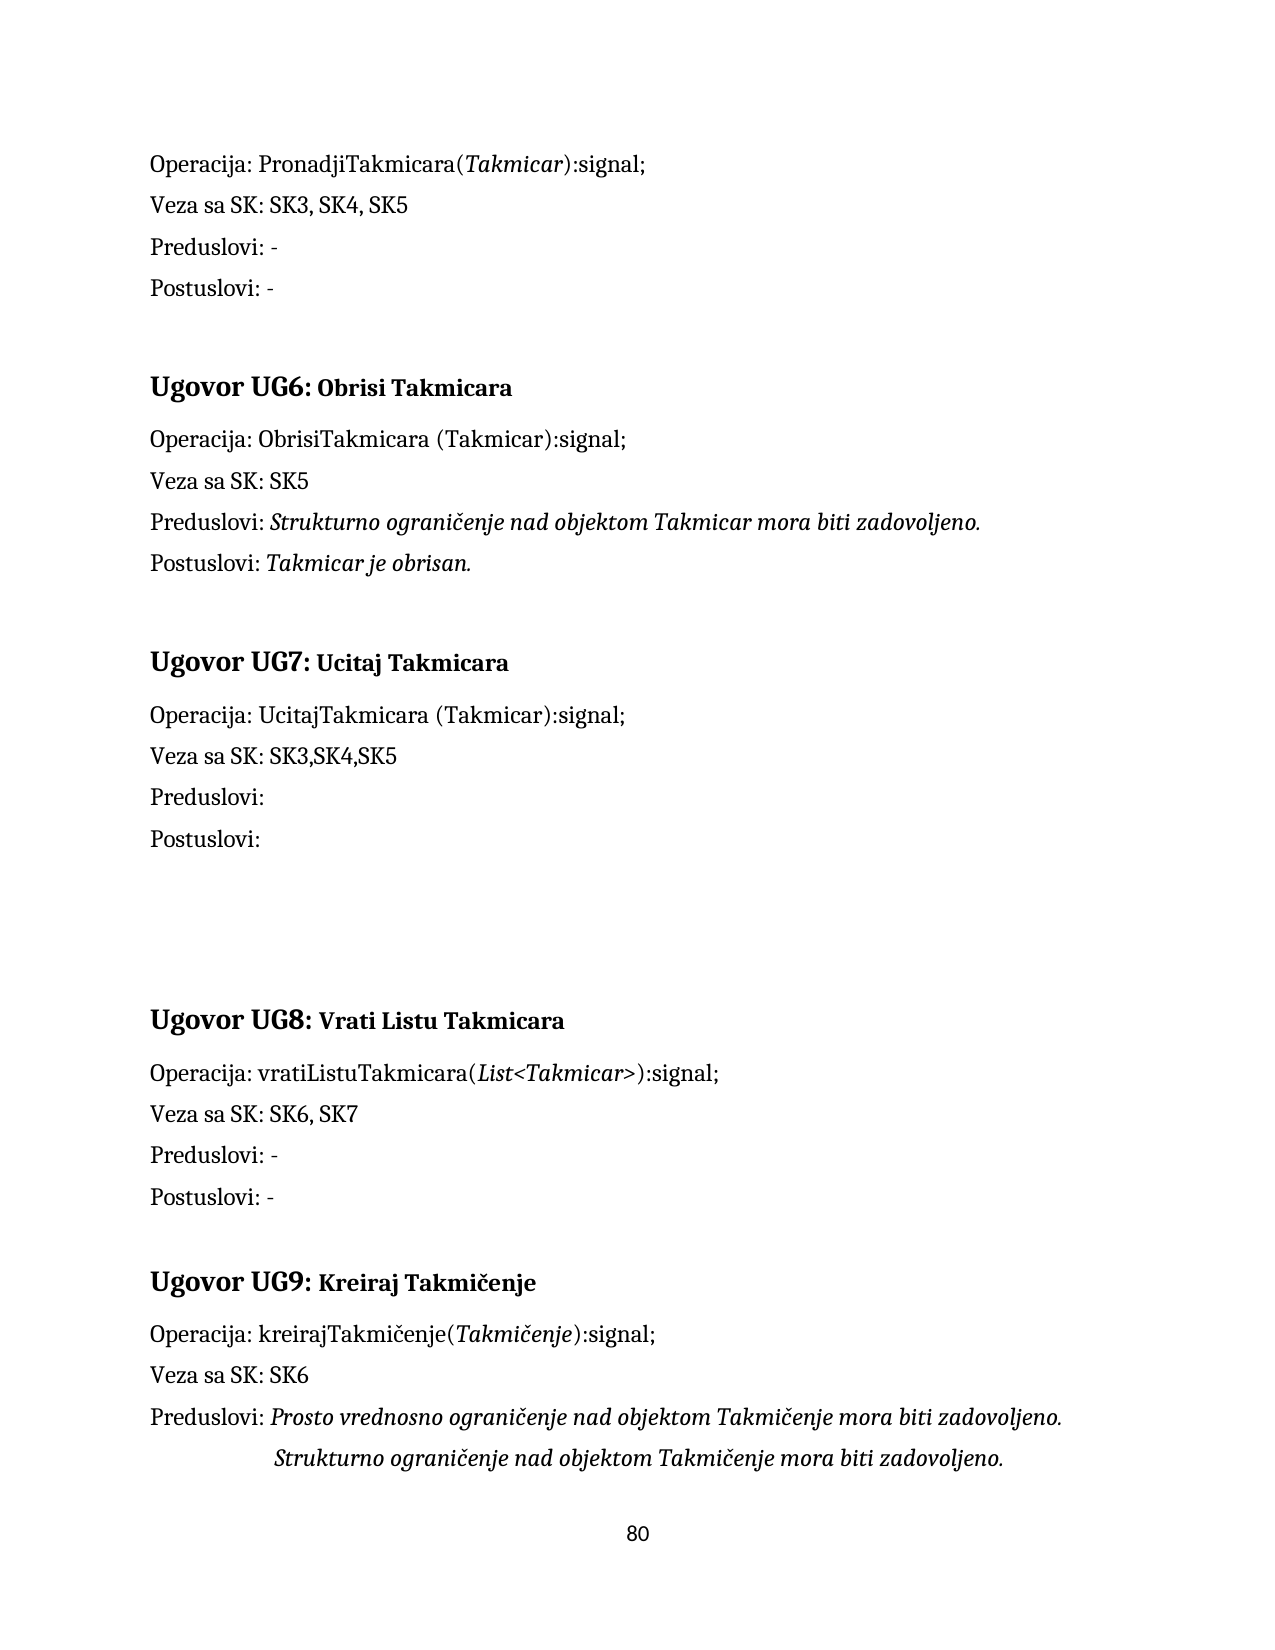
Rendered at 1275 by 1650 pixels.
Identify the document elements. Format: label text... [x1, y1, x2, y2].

text Preduslovi: Strukturno ograničenje nad objektom Takmicar mora biti zadovoljeno. [150, 508, 1125, 537]
text Ugovor UG9: Kreiraj Takmičenje [150, 1265, 1125, 1298]
text Veza sa SK: SK5 [150, 467, 1125, 495]
text Postuslovi: Takmicar je obrisan. [150, 549, 1125, 578]
text Veza sa SK: SK6 [150, 1361, 1125, 1390]
text Ugovor UG7: Ucitaj Takmicara [150, 646, 1125, 679]
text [150, 1403, 1125, 1431]
text Operacija: kreirajTakmičenje(Takmičenje):signal; [150, 1320, 1125, 1349]
text Strukturno ograničenje nad objektom Takmičenje mora biti zadovoljeno. [150, 1444, 1125, 1473]
text Operacija: UcitajTakmicara (Takmicar):signal; [150, 701, 1125, 729]
text Operacija: ObrisiTakmicara (Takmicar):signal; [150, 425, 1125, 454]
text Operacija: PronadjiTakmicara(Takmicar):signal; [150, 150, 1125, 179]
text Preduslovi: [150, 783, 1125, 812]
text Postuslovi: [150, 824, 1125, 853]
text Postuslovi: - [150, 274, 1125, 302]
text Postuslovi: - [150, 1182, 1125, 1211]
text Ugovor UG8: Vrati Listu Takmicara [150, 1003, 1125, 1037]
text Veza sa SK: SK3,SK4,SK5 [150, 742, 1125, 771]
text Preduslovi: - [150, 232, 1125, 261]
text Preduslovi: - [150, 1141, 1125, 1170]
text Veza sa SK: SK3, SK4, SK5 [150, 191, 1125, 220]
text Operacija: vratiListuTakmicara(List<Takmicar>):signal; [150, 1059, 1125, 1087]
text Veza sa SK: SK6, SK7 [150, 1100, 1125, 1129]
text Ugovor UG6: Obrisi Takmicara [150, 370, 1125, 404]
